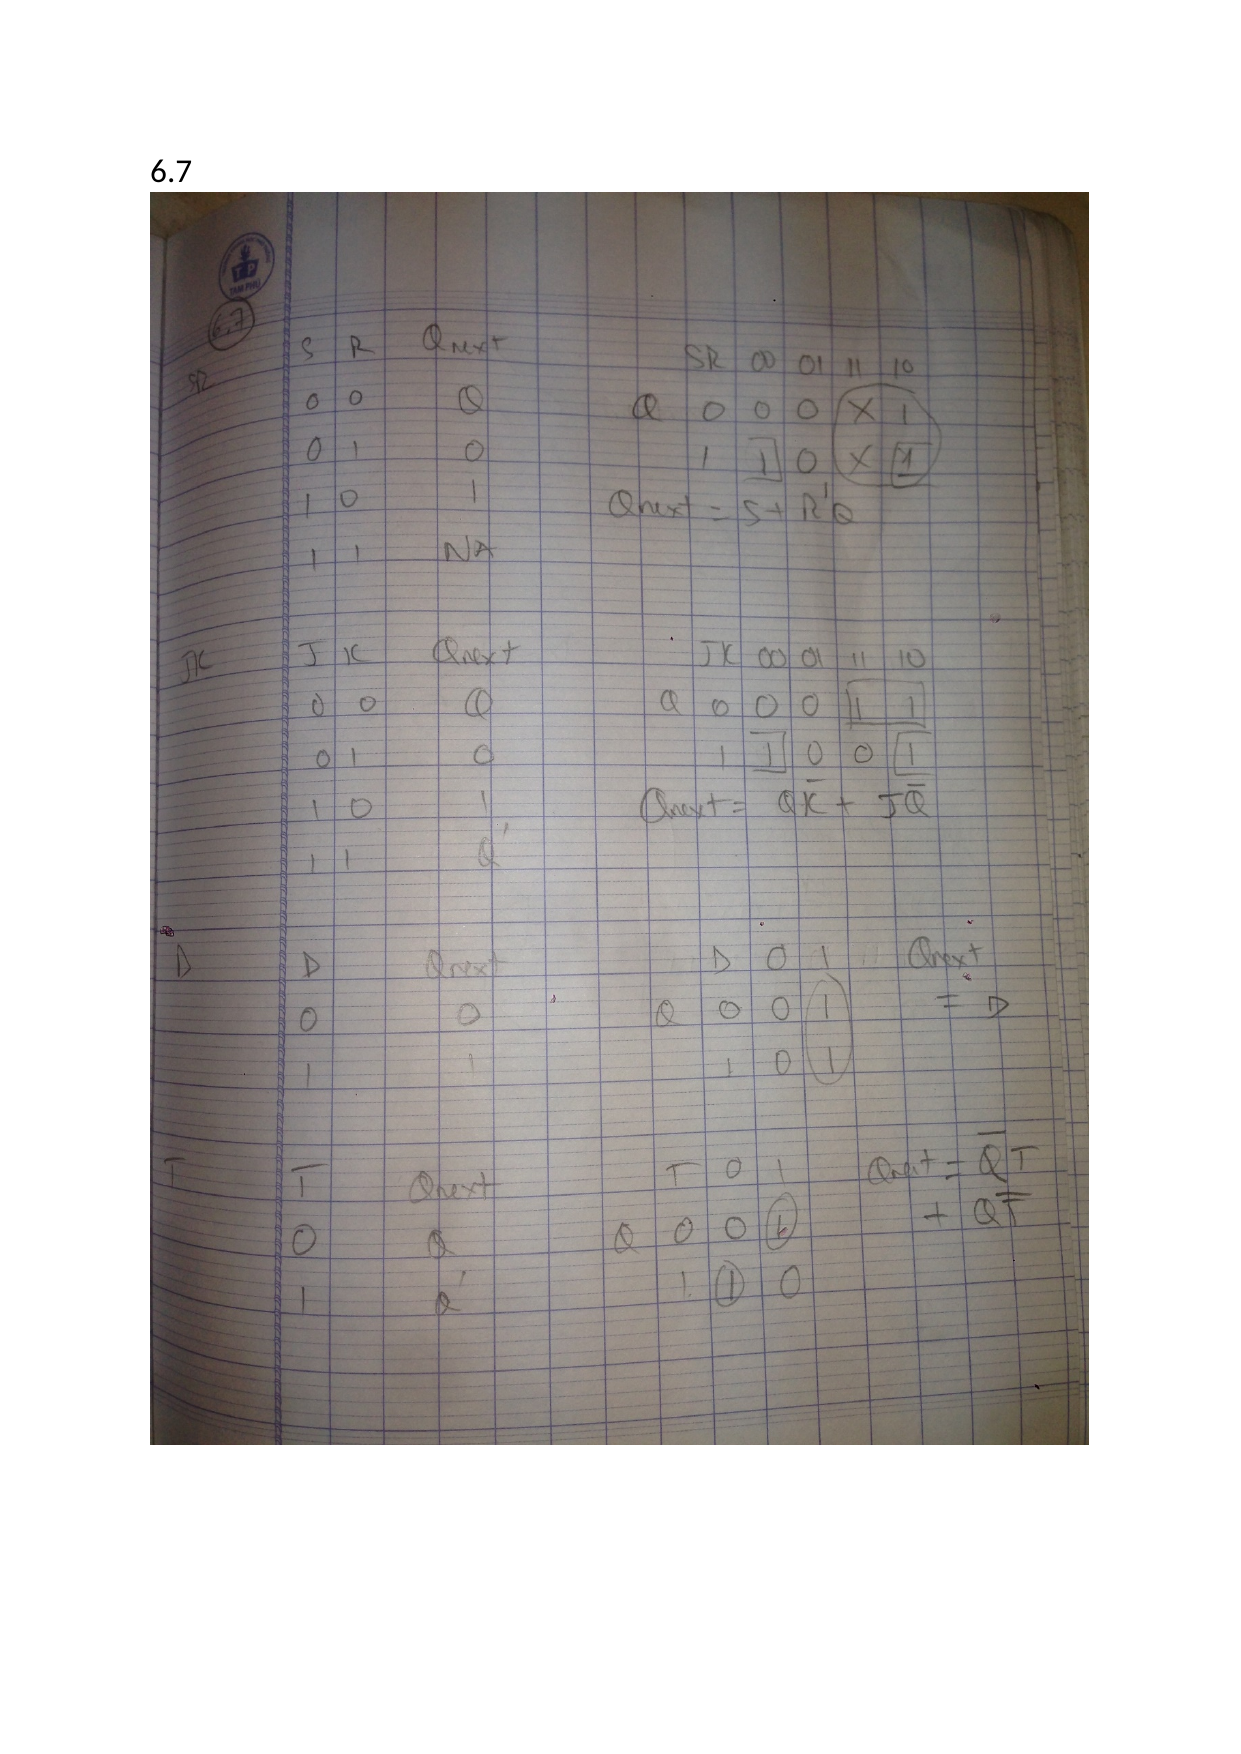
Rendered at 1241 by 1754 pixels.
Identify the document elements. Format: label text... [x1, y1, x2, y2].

picture [150, 192, 1089, 1445]
